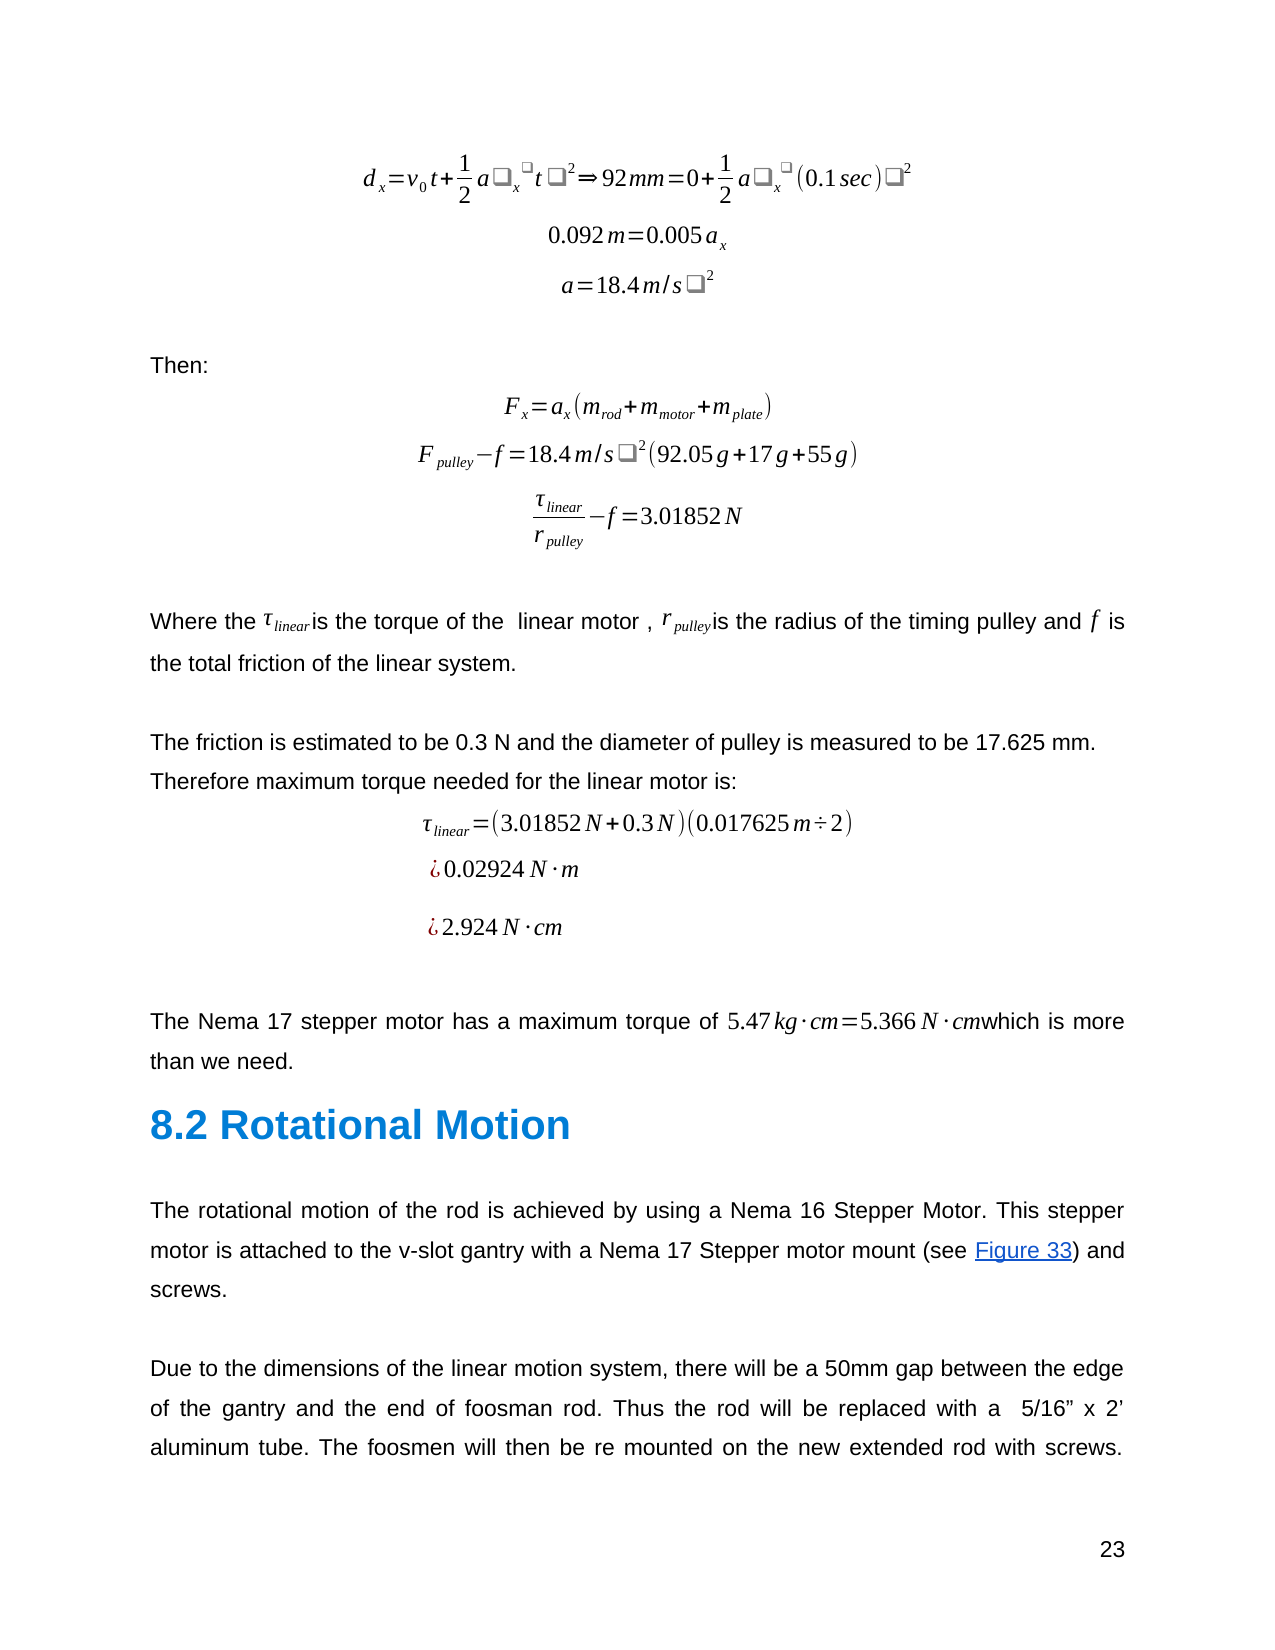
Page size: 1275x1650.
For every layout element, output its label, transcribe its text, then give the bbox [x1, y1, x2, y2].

subtitle 8.2 Rotational Motion [150, 1100, 1125, 1148]
text The friction is estimated to be 0.3 N and the diameter of pulley is measured to be 17.625 mm. [150, 729, 1125, 755]
text Then: [150, 352, 1125, 378]
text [150, 1355, 1125, 1460]
text Where the is the torque of the linear motor , is the radius of the timing pulley and is the total friction of the linear system. [150, 603, 1125, 676]
text The rotational motion of the rod is achieved by using a Nema 16 Stepper Motor. This stepper motor is attached to the v-slot gantry with a Nema 17 Stepper motor mount (see Figure 33) and screws. [150, 1197, 1125, 1302]
text The Nema 17 stepper motor has a maximum torque of which is more than we need. [150, 1008, 1125, 1075]
text Therefore maximum torque needed for the linear motor is: [150, 768, 1125, 795]
